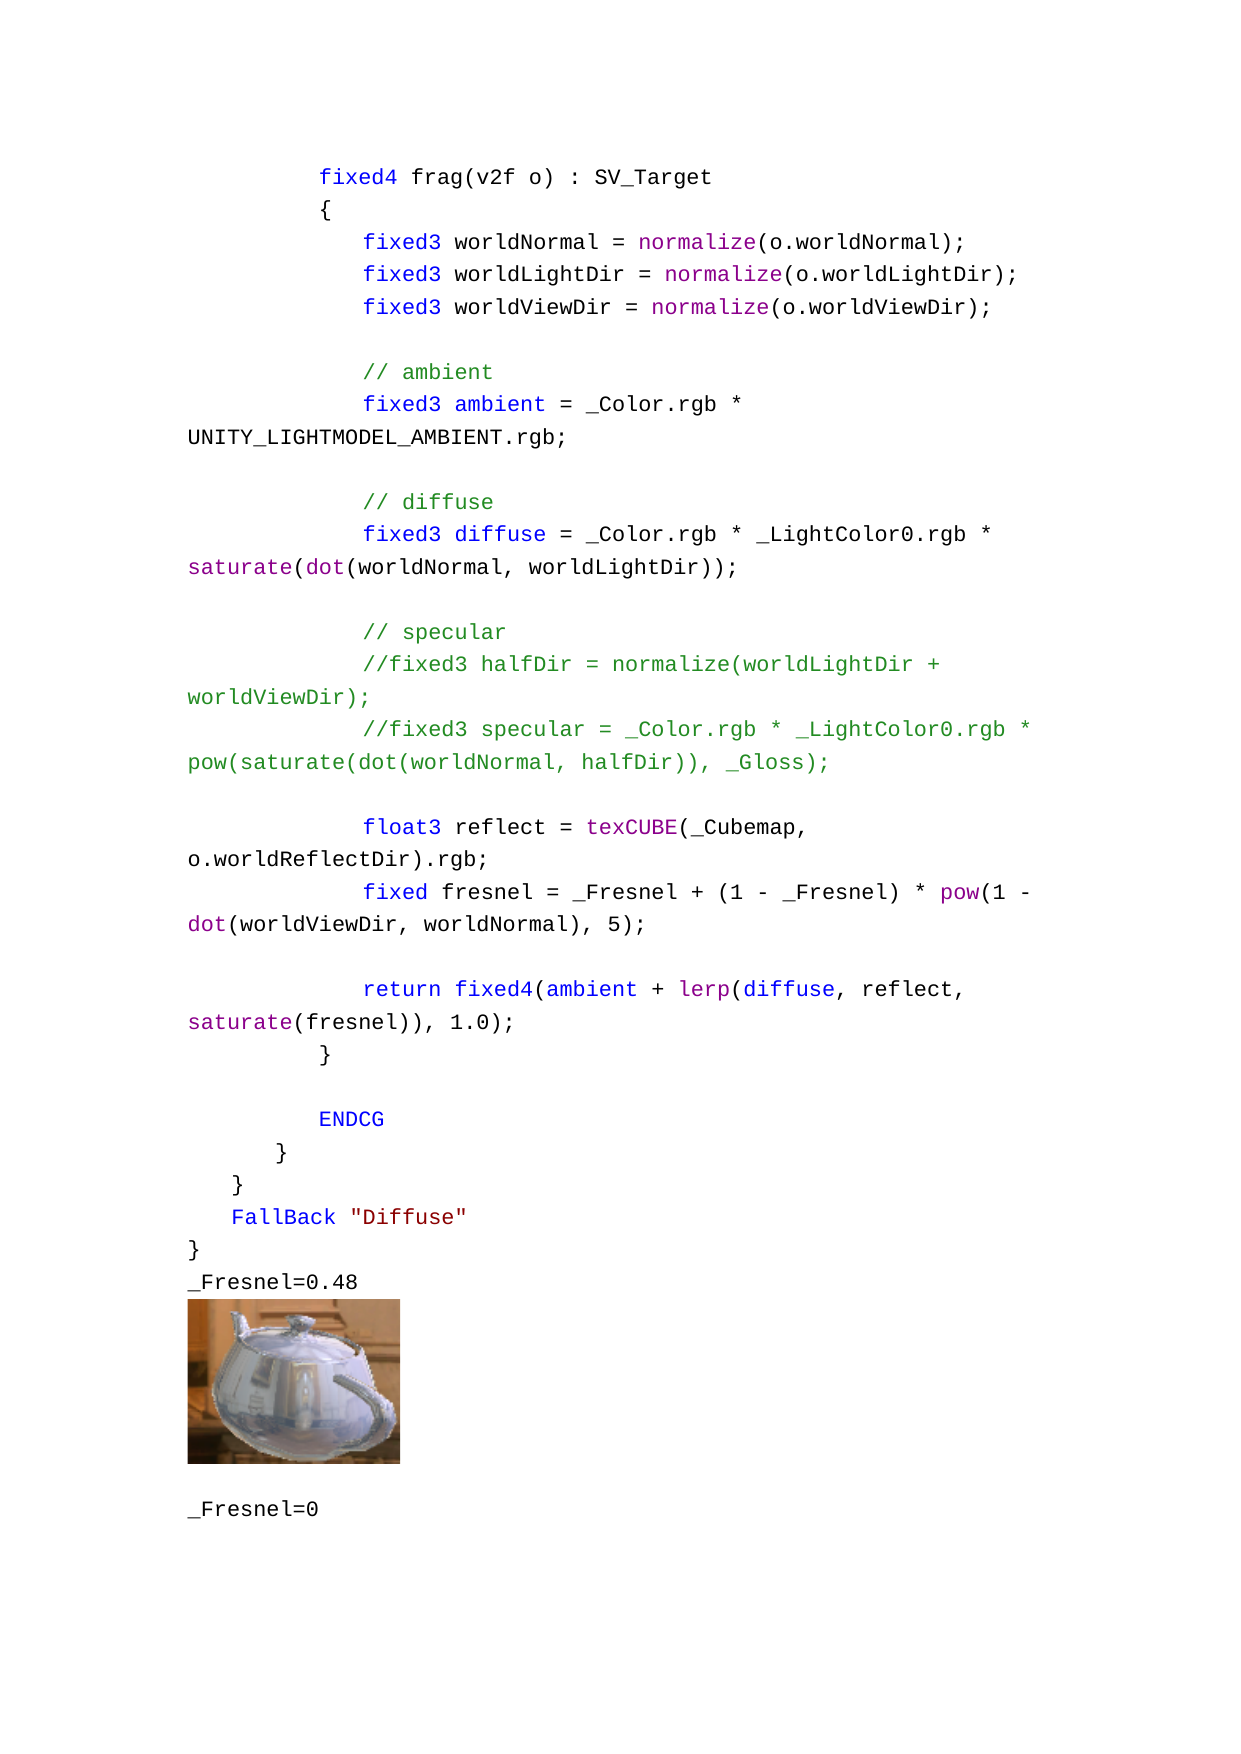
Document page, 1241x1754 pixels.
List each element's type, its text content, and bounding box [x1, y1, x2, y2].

text _Fresnel=0.48 [187, 1267, 1053, 1299]
text } [187, 1234, 1053, 1267]
text //fixed3 halfDir = normalize(worldLightDir + worldViewDir); [187, 649, 1053, 714]
text _Fresnel=0 [187, 1494, 1053, 1527]
text // ambient [187, 357, 1053, 389]
text fixed4 frag(v2f o) : SV_Target [187, 162, 1053, 194]
text fixed3 diffuse = _Color.rgb * _LightColor0.rgb * saturate(dot(worldNormal, worldLightDir)); [187, 519, 1053, 584]
text fixed3 ambient = _Color.rgb * UNITY_LIGHTMODEL_AMBIENT.rgb; [187, 389, 1053, 454]
text return fixed4(ambient + lerp(diffuse, reflect, saturate(fresnel)), 1.0); [187, 974, 1053, 1039]
text // diffuse [187, 487, 1053, 519]
text fixed3 worldNormal = normalize(o.worldNormal); [187, 227, 1053, 259]
text fixed3 worldViewDir = normalize(o.worldViewDir); [187, 292, 1053, 324]
text fixed fresnel = _Fresnel + (1 - _Fresnel) * pow(1 - dot(worldViewDir, worldNormal), 5); [187, 877, 1053, 942]
text fixed3 worldLightDir = normalize(o.worldLightDir); [187, 259, 1053, 292]
text float3 reflect = texCUBE(_Cubemap, o.worldReflectDir).rgb; [187, 812, 1053, 877]
text } [187, 1039, 1053, 1072]
picture [187, 1299, 400, 1464]
text // specular [187, 617, 1053, 649]
text } [187, 1169, 1053, 1202]
text FallBack "Diffuse" [187, 1202, 1053, 1234]
text ENDCG [187, 1104, 1053, 1137]
text } [187, 1137, 1053, 1169]
text { [187, 194, 1053, 227]
text //fixed3 specular = _Color.rgb * _LightColor0.rgb * pow(saturate(dot(worldNormal, halfDir)), _Gloss); [187, 714, 1053, 779]
